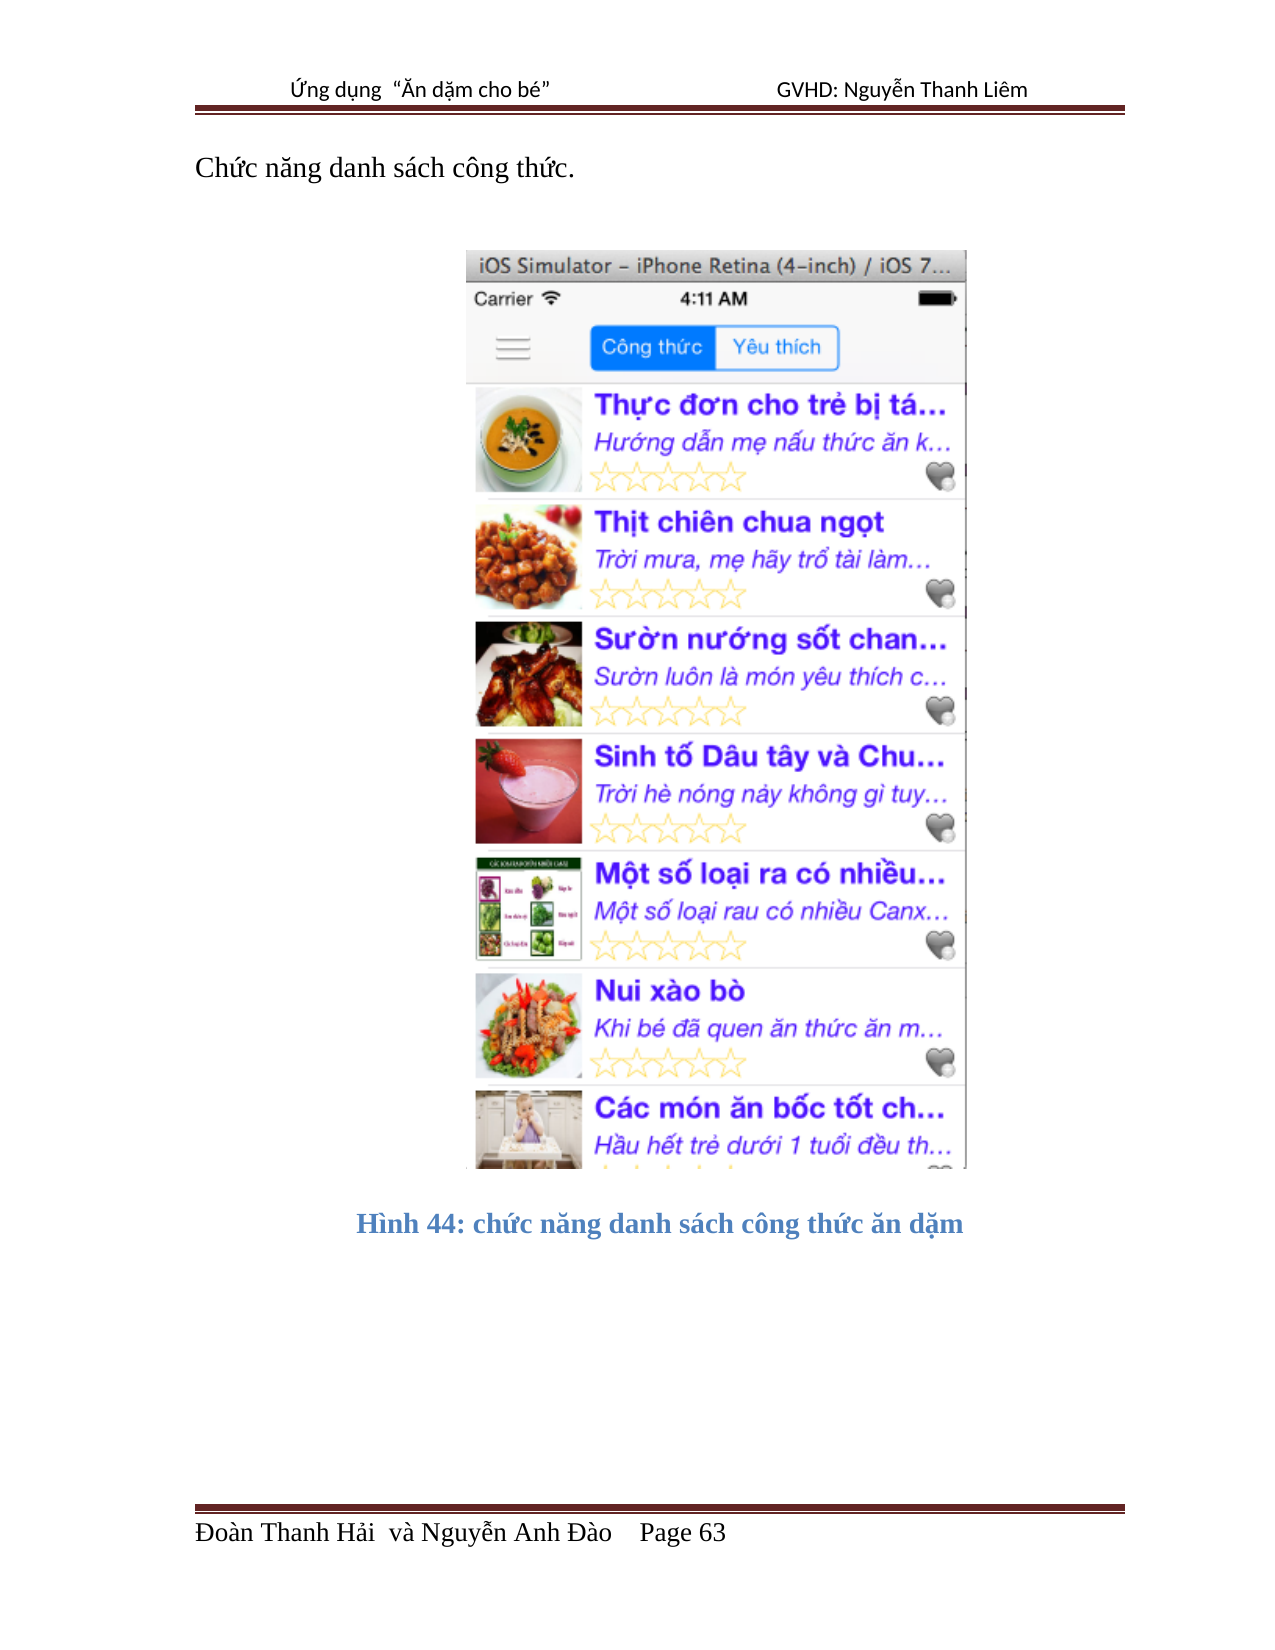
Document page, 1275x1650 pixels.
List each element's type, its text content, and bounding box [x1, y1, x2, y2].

text Hình 44: chức năng danh sách công thức ăn dặm [195, 1207, 1125, 1240]
picture [466, 250, 967, 1169]
list Chức năng danh sách công thức. [195, 150, 1125, 183]
